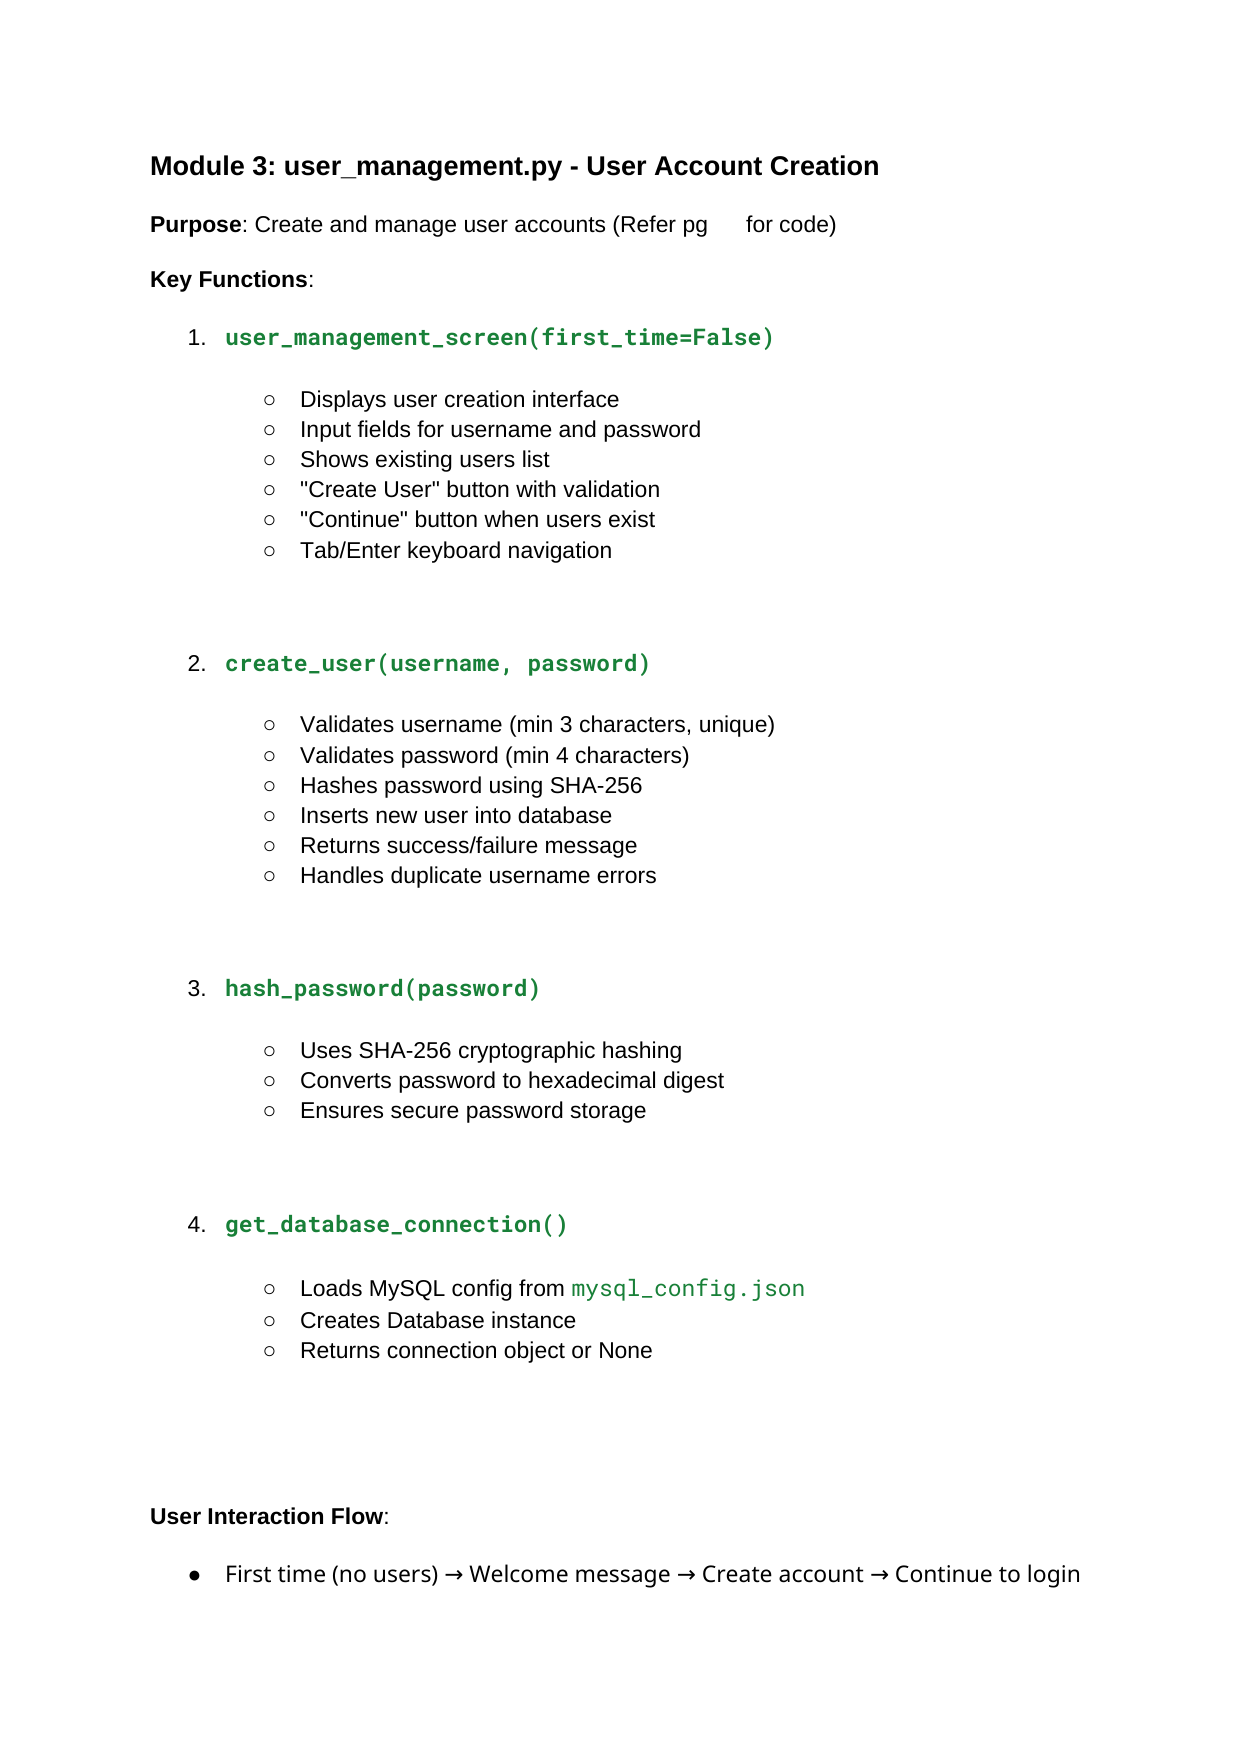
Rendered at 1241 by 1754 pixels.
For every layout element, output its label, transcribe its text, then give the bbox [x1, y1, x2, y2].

list Input fields for username and password [262, 416, 1090, 442]
list Handles duplicate username errors [262, 862, 1090, 889]
list Loads MySQL config from mysql_config.json [262, 1272, 1090, 1302]
list First time (no users) → Welcome message → Create account → Continue to login [187, 1558, 1090, 1589]
list "Create User" button with validation [262, 476, 1090, 503]
list get_database_connection() [187, 1208, 1090, 1268]
list Creates Database instance [262, 1307, 1090, 1333]
list Validates password (min 4 characters) [262, 742, 1090, 768]
list Tab/Enter keyboard navigation [262, 537, 1090, 563]
list Returns connection object or None [262, 1337, 1090, 1363]
list Converts password to hexadecimal digest [262, 1067, 1090, 1094]
text Key Functions: [150, 266, 1090, 292]
list create_user(username, password) [187, 647, 1090, 707]
list Shows existing users list [262, 446, 1090, 472]
list user_management_screen(first_time=False) [187, 321, 1090, 382]
list Returns success/failure message [262, 832, 1090, 858]
subtitle Module 3: user_management.py - User Account Creation [150, 150, 1090, 181]
list Displays user creation interface [262, 386, 1090, 412]
list Uses SHA-256 cryptographic hashing [262, 1037, 1090, 1063]
list hash_password(password) [187, 973, 1090, 1033]
list "Continue" button when users exist [262, 506, 1090, 533]
list Validates username (min 3 characters, unique) [262, 711, 1090, 738]
list Ensures secure password storage [262, 1097, 1090, 1124]
list Hashes password using SHA-256 [262, 772, 1090, 798]
text Purpose: Create and manage user accounts (Refer pg for code) [150, 211, 1090, 237]
text User Interaction Flow: [150, 1503, 1090, 1529]
list Inserts new user into database [262, 802, 1090, 828]
